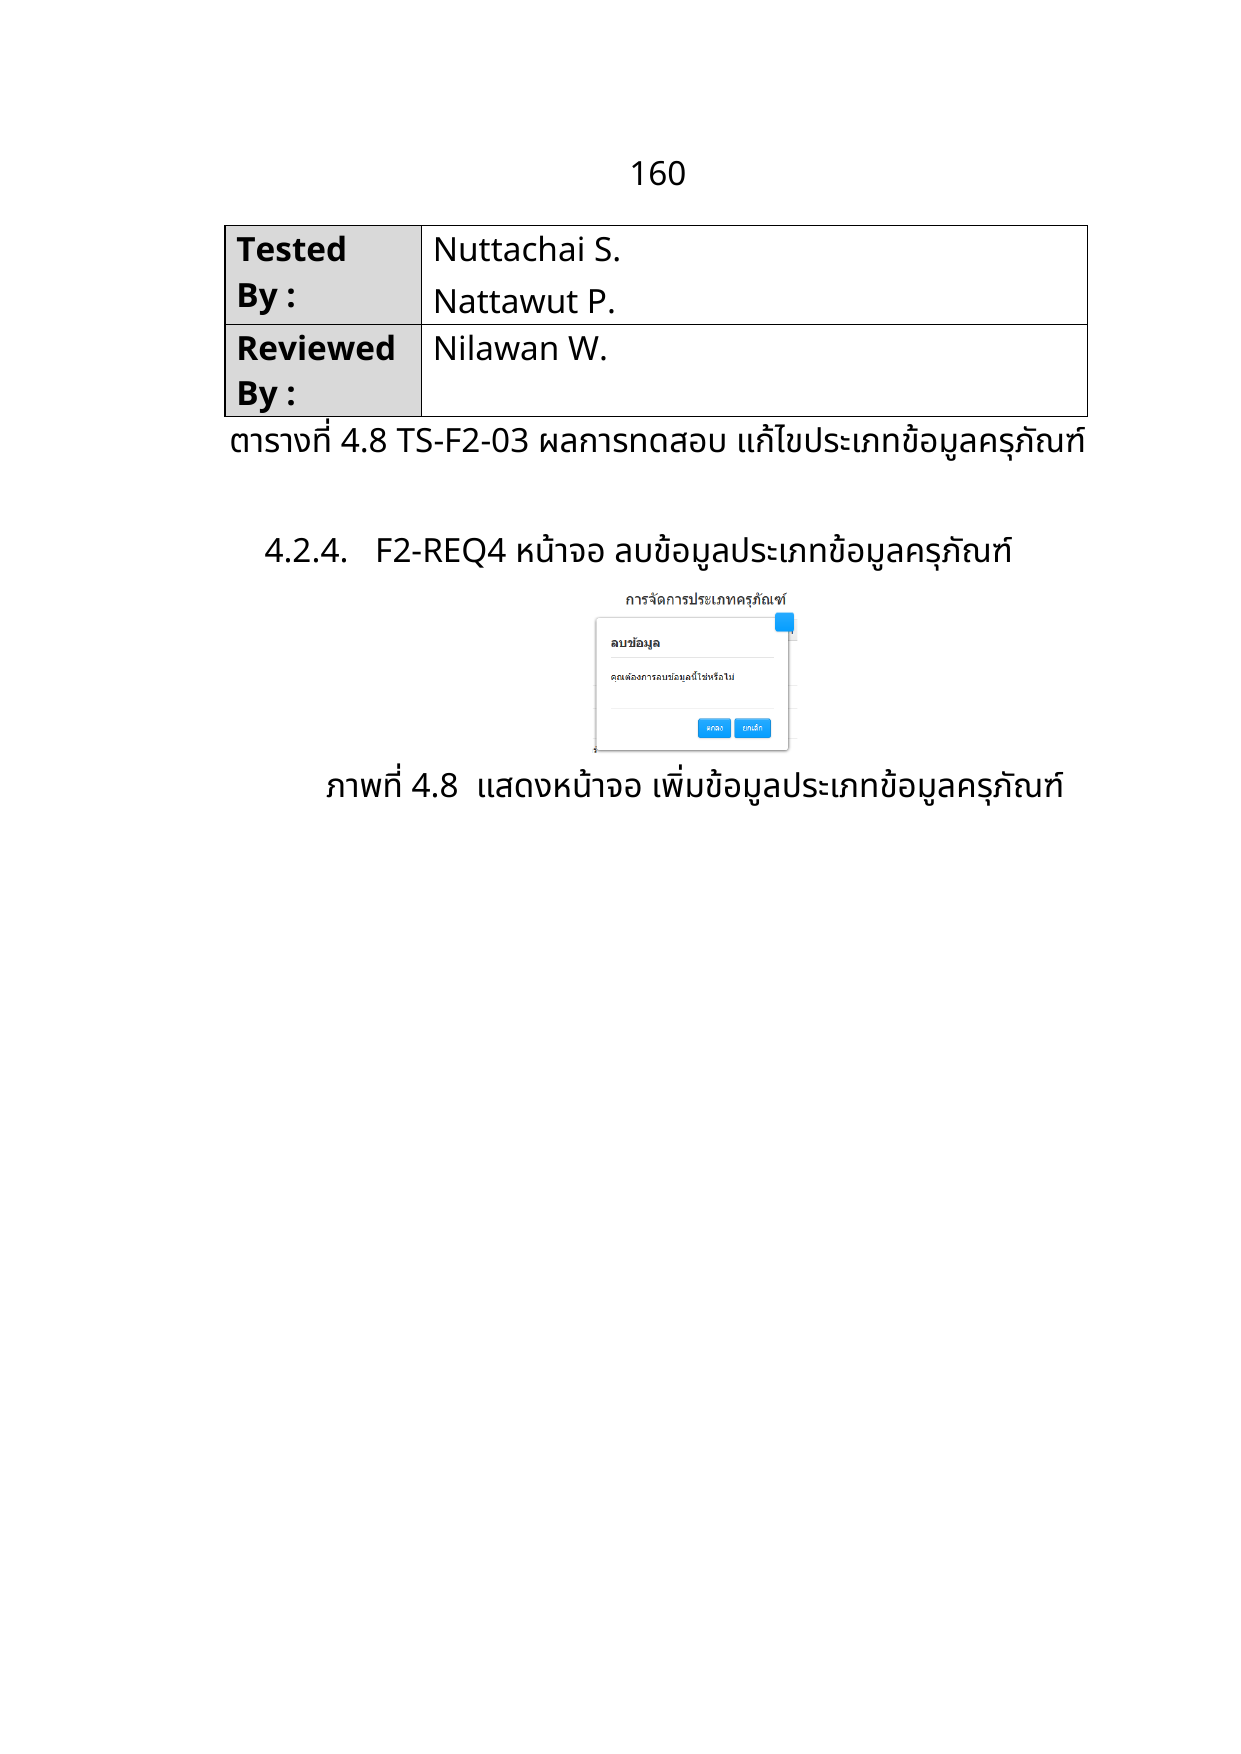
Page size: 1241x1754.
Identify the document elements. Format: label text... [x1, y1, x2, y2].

table_cell Nilawan W. [422, 325, 1087, 416]
list F2-REQ4 หน้าจอ ลบข้อมูลประเภทข้อมูลครุภัณฑ์ [264, 527, 1090, 577]
table_cell Nuttachai S. Nattawut P. [422, 226, 1087, 324]
text ตารางที่ 4.8 TS-F2-03 ผลการทดสอบ แก้ไขประเภทข้อมูลครุภัณฑ์ [225, 417, 1090, 467]
table_cell Reviewed By : [226, 325, 421, 416]
list ภาพที่ 4.8 แสดงหน้าจอ เพิ่มข้อมูลประเภทข้อมูลครุภัณฑ์ [300, 761, 1090, 812]
table_cell Tested By : [226, 226, 421, 324]
